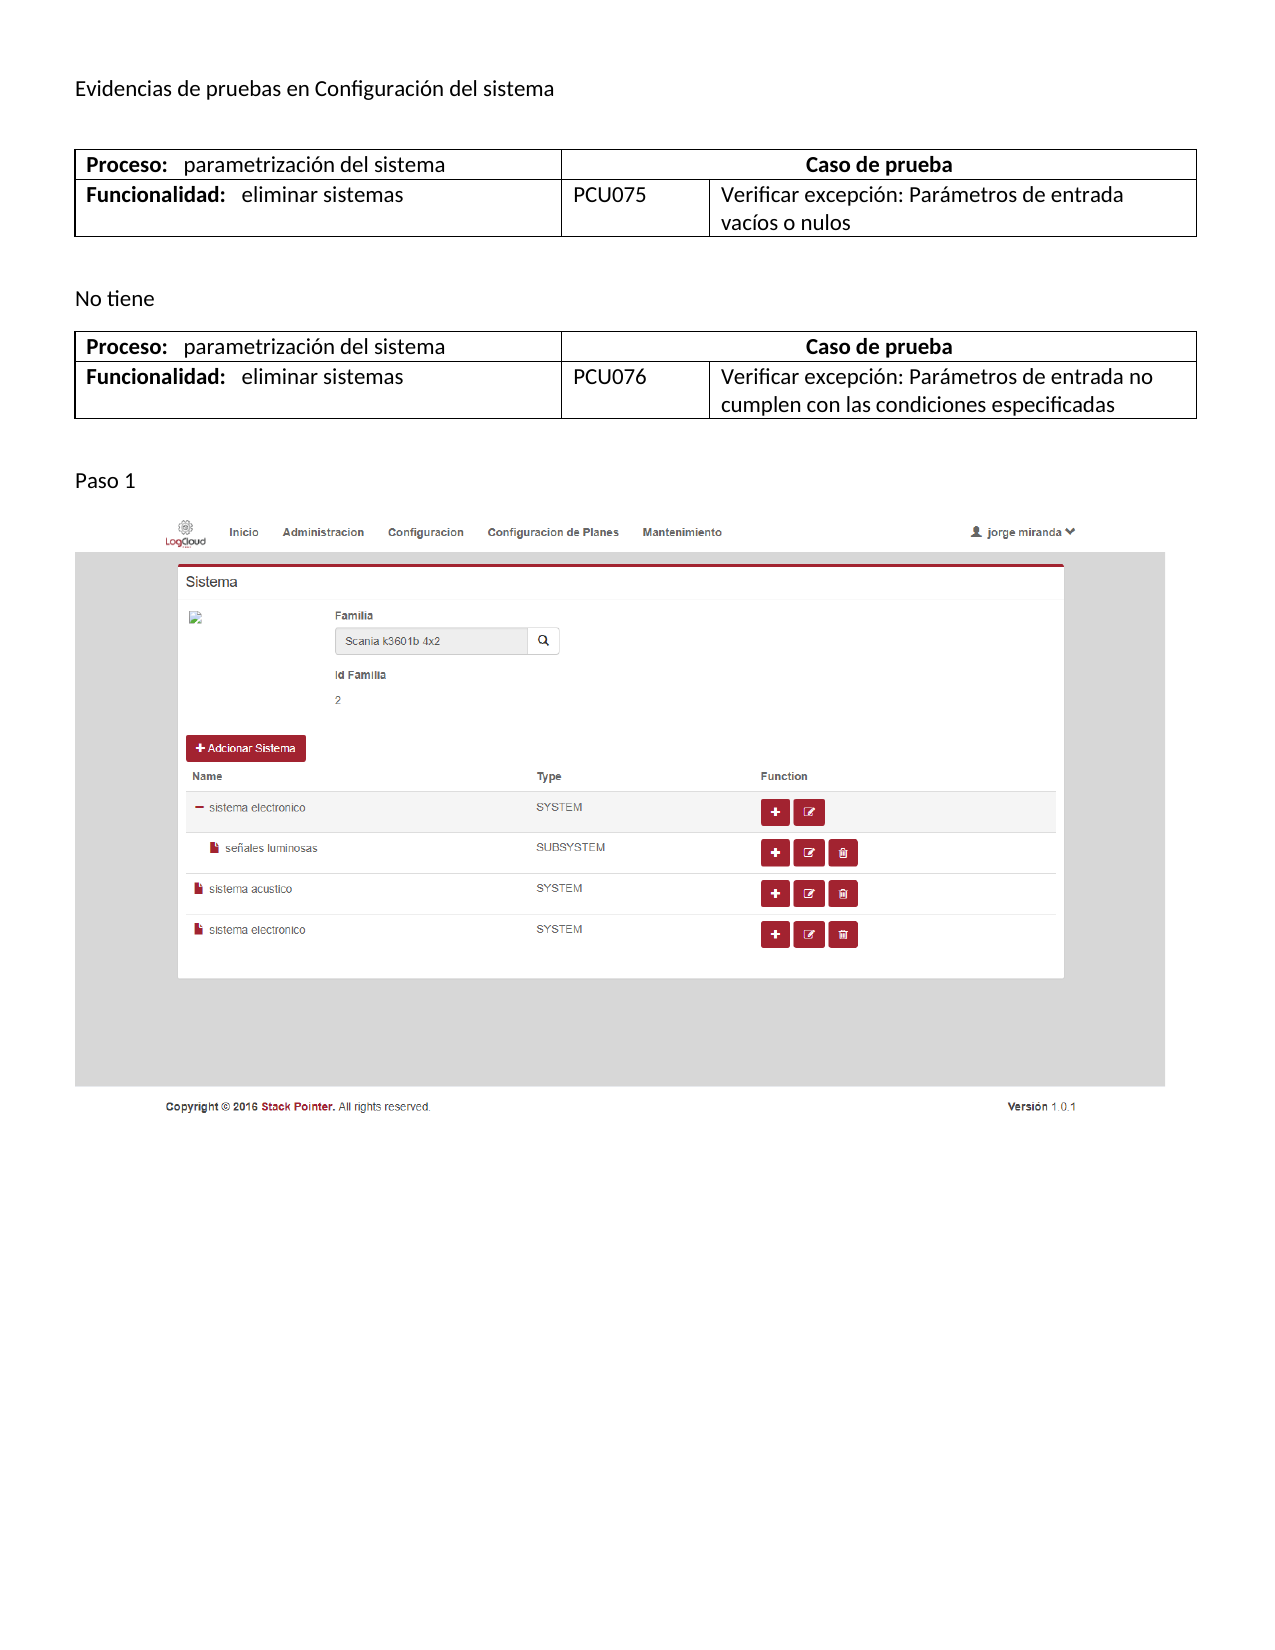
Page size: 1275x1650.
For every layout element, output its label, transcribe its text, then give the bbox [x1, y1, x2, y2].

table_header Caso de prueba [562, 332, 1196, 361]
table_header Proceso: parametrización del sistema [76, 150, 561, 179]
table_header Caso de prueba [562, 150, 1196, 179]
table_cell Verificar excepción: Parámetros de entrada no cumplen con las condiciones especificadas [710, 362, 1196, 418]
table_cell Funcionalidad: eliminar sistemas [76, 362, 561, 418]
table_cell Funcionalidad: eliminar sistemas [76, 180, 561, 236]
table_cell Verificar excepción: Parámetros de entrada vacíos o nulos [710, 180, 1196, 236]
text No tiene [75, 284, 1200, 312]
table_cell PCU075 [562, 180, 709, 236]
table_header Proceso: parametrización del sistema [76, 332, 561, 361]
picture [75, 513, 1166, 1126]
text Paso 1 [75, 466, 1200, 494]
table_cell PCU076 [562, 362, 709, 418]
